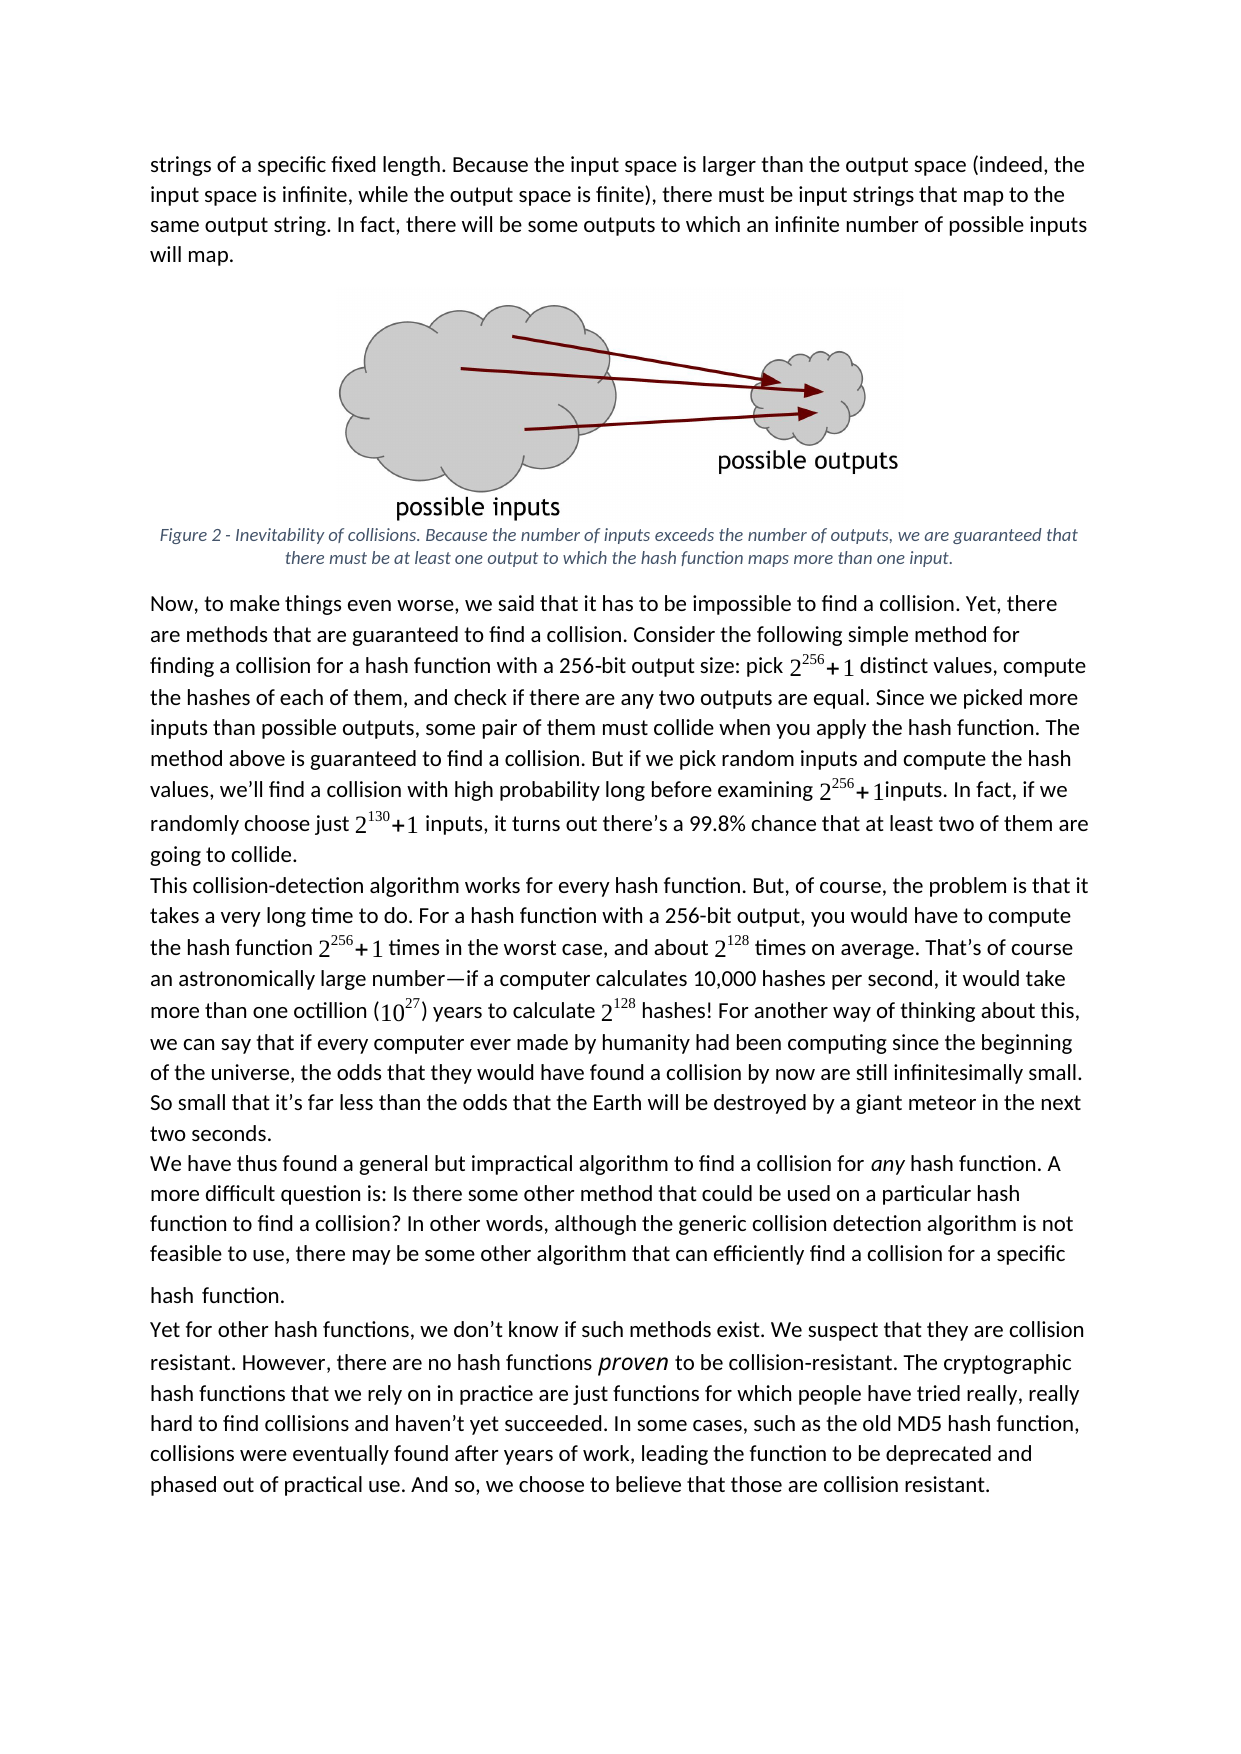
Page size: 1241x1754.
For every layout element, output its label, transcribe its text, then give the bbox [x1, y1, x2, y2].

text Yet for other hash functions, we don’t know if such methods exist. We suspect that they are collision resistant. However, there are no hash functions proven to be collision‐resistant. The cryptographic hash functions that we rely on in practice are just functions for which people have tried really, really hard to find collisions and haven’t yet succeeded. In some cases, such as the old MD5 hash function, collisions were eventually found after years of work, leading the function to be deprecated and phased out of practical use. And so, we choose to believe that those are collision resistant. [150, 1315, 1090, 1498]
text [150, 150, 1090, 269]
text Now, to make things even worse, we said that it has to be impossible to find a collision. Yet, there are methods that are guaranteed to find a collision. Consider the following simple method for finding a collision for a hash function with a 256‐bit output size: pick distinct values, compute the hashes of each of them, and check if there are any two outputs are equal. Since we picked more inputs than possible outputs, some pair of them must collide when you apply the hash function. The method above is guaranteed to find a collision. But if we pick random inputs and compute the hash values, we’ll find a collision with high probability long before examining inputs. In fact, if we randomly choose just inputs, it turns out there’s a 99.8% chance that at least two of them are going to collide. [150, 589, 1090, 869]
text This collision-detection algorithm works for every hash function. But, of course, the problem is that it takes a very long time to do. For a hash function with a 256-bit output, you would have to compute the hash function times in the worst case, and about times on average. That’s of course an astronomically large number—if a computer calculates 10,000 hashes per second, it would take more than one octillion () years to calculate hashes! For another way of thinking about this, we can say that if every computer ever made by humanity had been computing since the beginning of the universe, the odds that they would have found a collision by now are still infinitesimally small. So small that it’s far less than the odds that the Earth will be destroyed by a giant meteor in the next two seconds. [150, 871, 1090, 1147]
text We have thus found a general but impractical algorithm to find a collision for any hash function. A more difficult question is: Is there some other method that could be used on a particular hash function to find a collision? In other words, although the generic collision detection algorithm is not feasible to use, there may be some other algorithm that can efficiently find a collision for a specific hash function. [150, 1149, 1090, 1312]
text Figure 2 - Inevitability of collisions. Because the number of inputs exceeds the number of outputs, we are guaranteed that there must be at least one output to which the hash function maps more than one input. [150, 523, 1090, 569]
